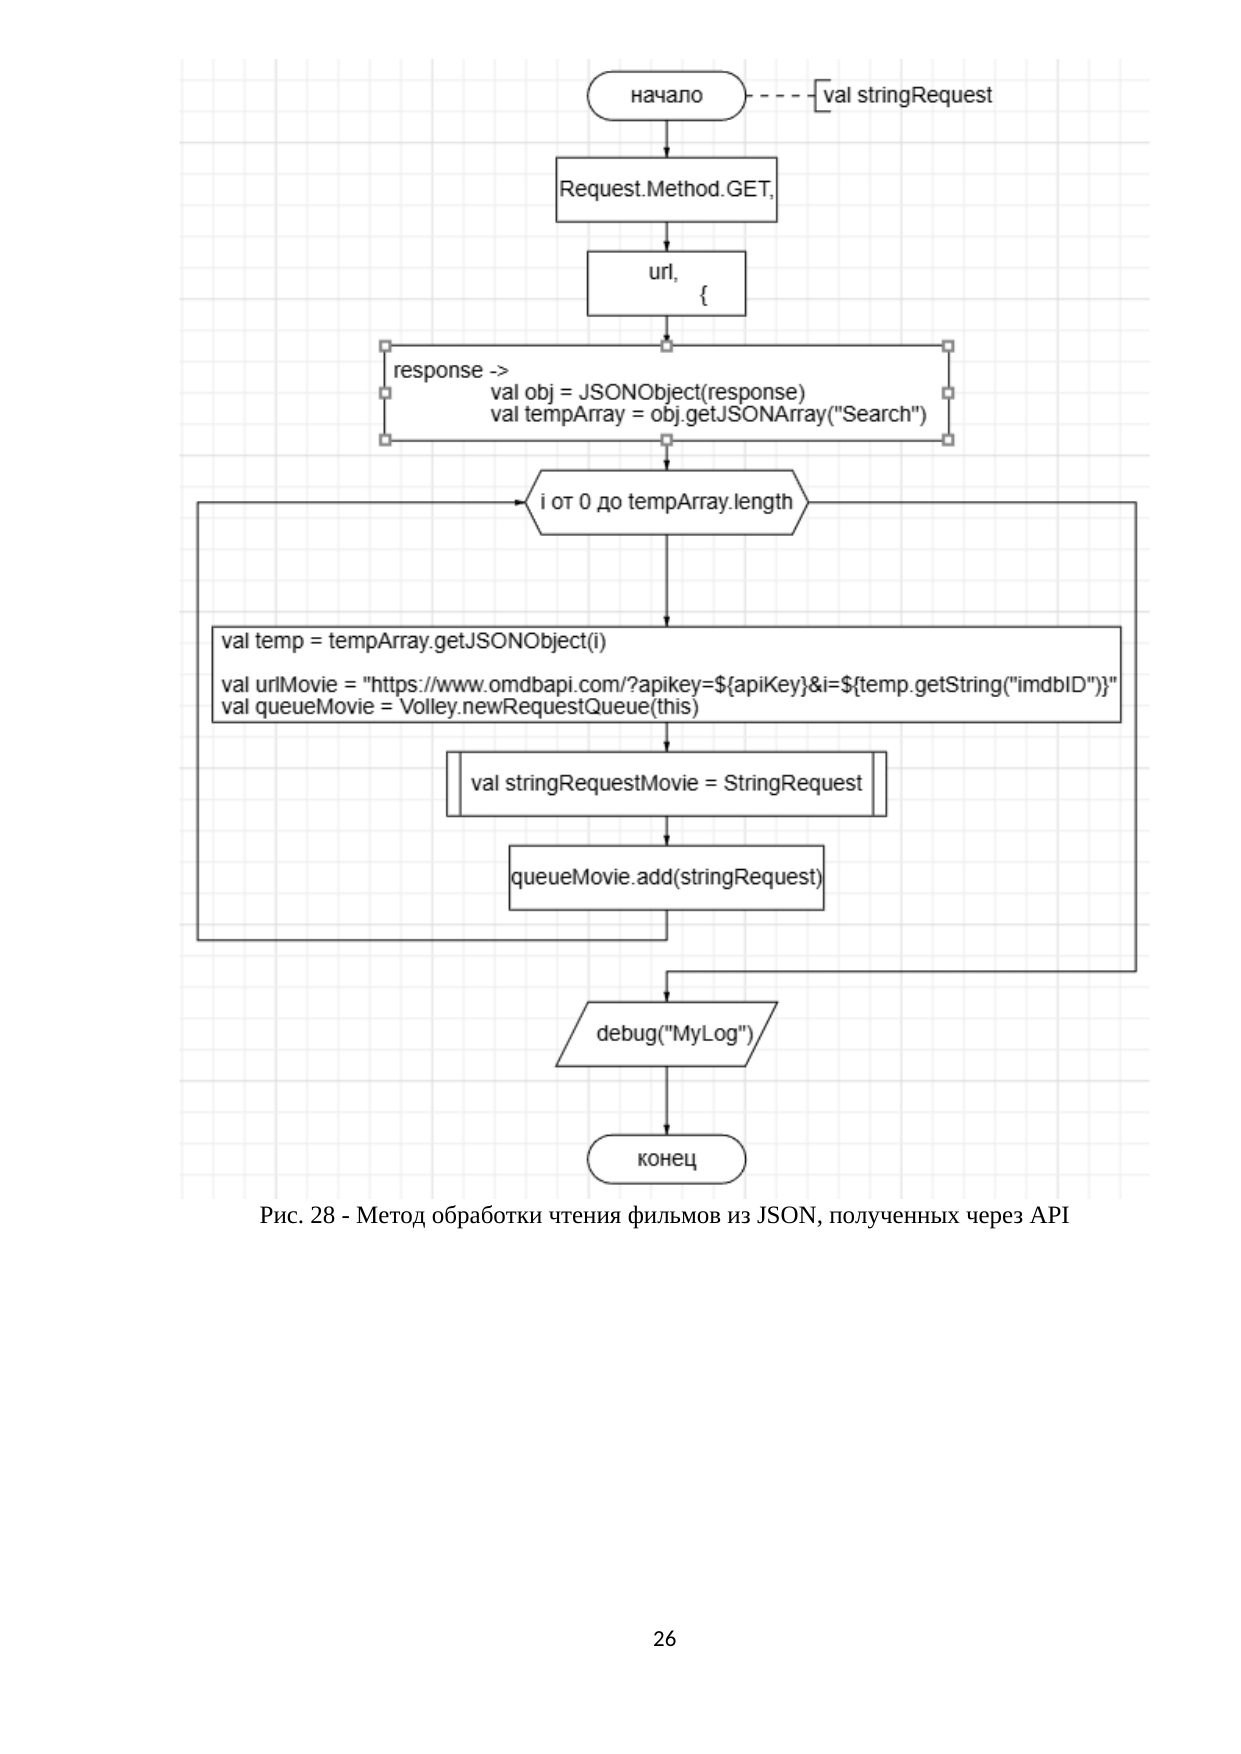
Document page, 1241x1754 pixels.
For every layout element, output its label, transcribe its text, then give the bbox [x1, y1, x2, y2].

picture [179, 59, 1150, 1199]
